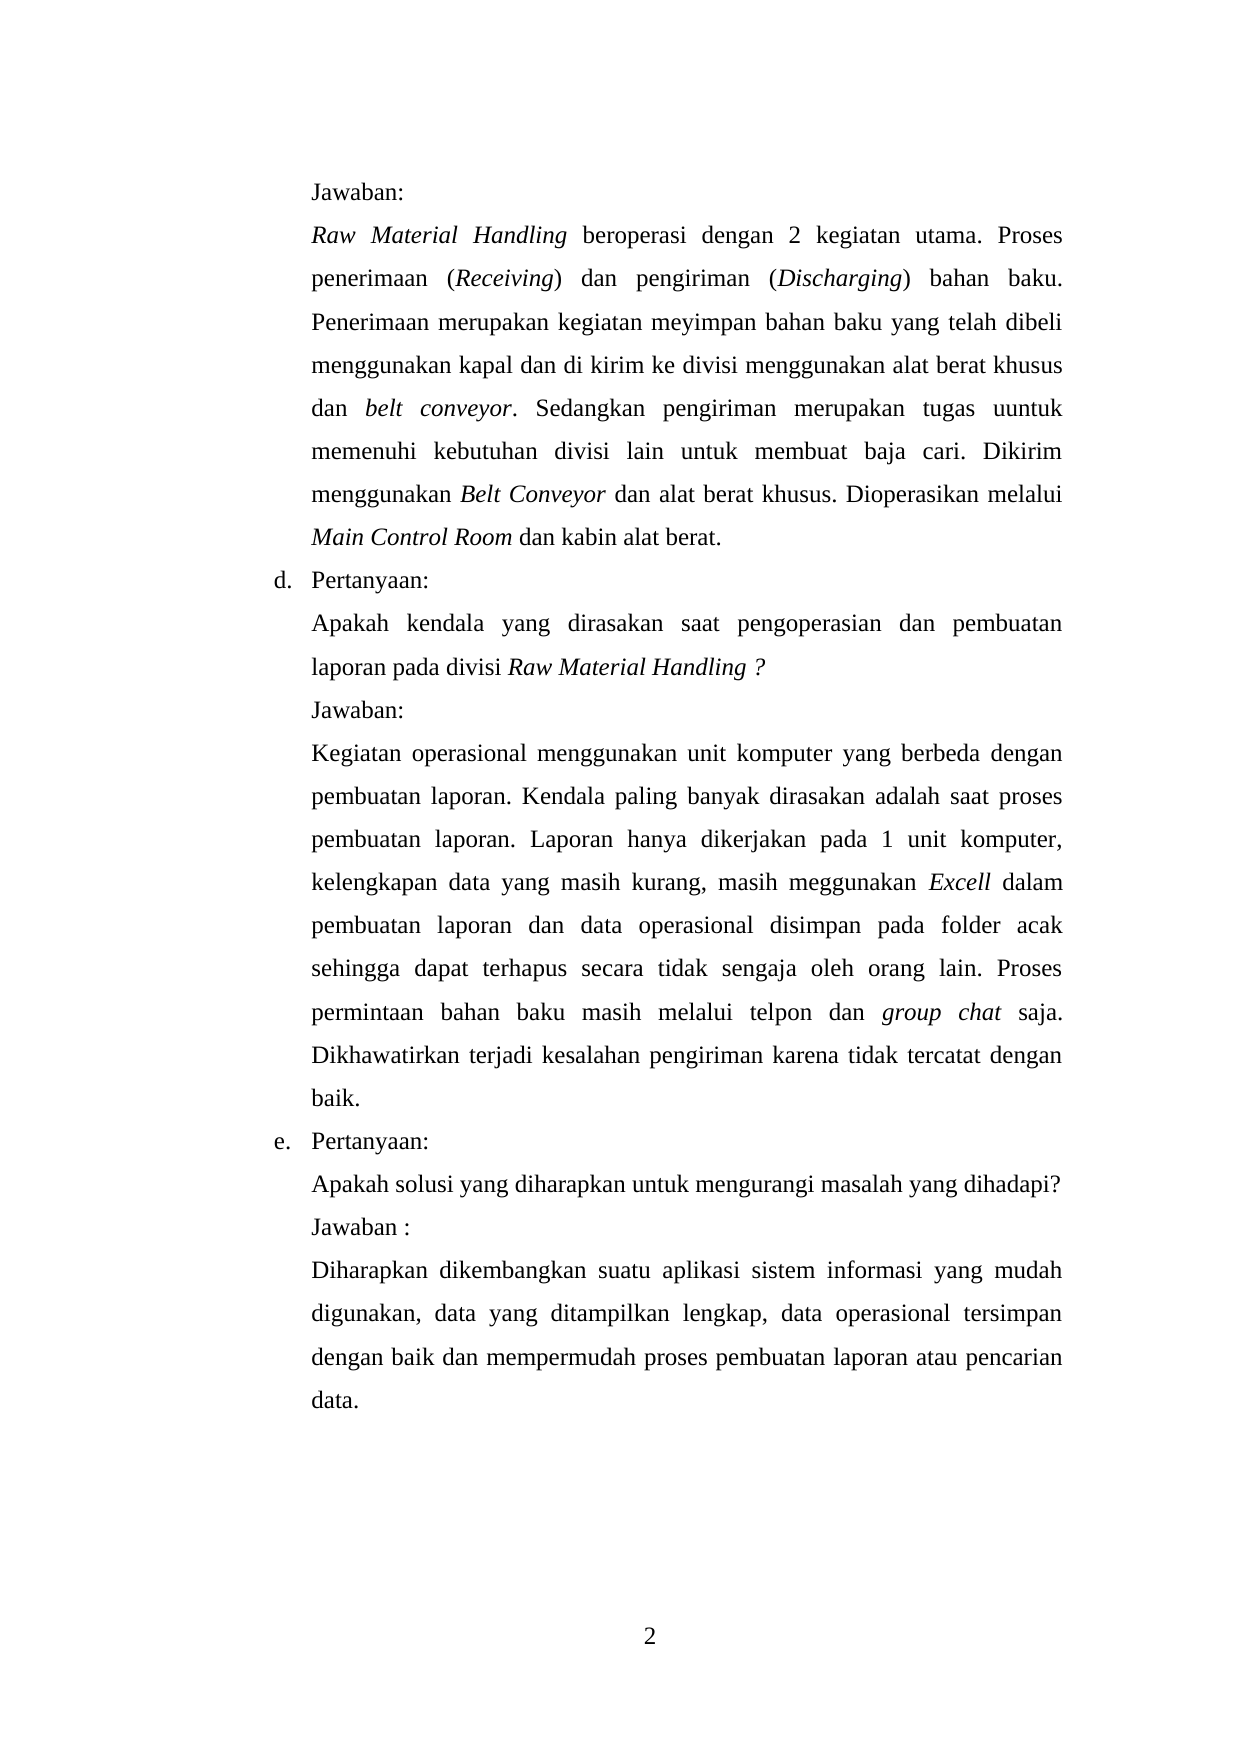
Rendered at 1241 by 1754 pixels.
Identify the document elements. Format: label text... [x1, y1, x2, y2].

list Raw Material Handling beroperasi dengan 2 kegiatan utama. Proses penerimaan (Receiving) dan pengiriman (Discharging) bahan baku. Penerimaan merupakan kegiatan meyimpan bahan baku yang telah dibeli menggunakan kapal dan di kirim ke divisi menggunakan alat berat khusus dan belt conveyor. Sedangkan pengiriman merupakan tugas uuntuk memenuhi kebutuhan divisi lain untuk membuat baja cari. Dikirim menggunakan Belt Conveyor dan alat berat khusus. Dioperasikan melalui Main Control Room dan kabin alat berat. [311, 220, 1063, 551]
list Pertanyaan: [274, 565, 1063, 594]
list Kegiatan operasional menggunakan unit komputer yang berbeda dengan pembuatan laporan. Kendala paling banyak dirasakan adalah saat proses pembuatan laporan. Laporan hanya dikerjakan pada 1 unit komputer, kelengkapan data yang masih kurang, masih meggunakan Excell dalam pembuatan laporan dan data operasional disimpan pada folder acak sehingga dapat terhapus secara tidak sengaja oleh orang lain. Proses permintaan bahan baku masih melalui telpon dan group chat saja. Dikhawatirkan terjadi kesalahan pengiriman karena tidak tercatat dengan baik. [311, 738, 1063, 1112]
list Apakah solusi yang diharapkan untuk mengurangi masalah yang dihadapi? [311, 1169, 1063, 1198]
list Jawaban: [311, 177, 1063, 206]
list Jawaban: [311, 695, 1063, 723]
list Pertanyaan: [274, 1126, 1063, 1155]
list Jawaban : [311, 1212, 1063, 1241]
list Apakah kendala yang dirasakan saat pengoperasian dan pembuatan laporan pada divisi Raw Material Handling ? [311, 608, 1063, 680]
list Diharapkan dikembangkan suatu aplikasi sistem informasi yang mudah digunakan, data yang ditampilkan lengkap, data operasional tersimpan dengan baik dan mempermudah proses pembuatan laporan atau pencarian data. [311, 1255, 1063, 1413]
